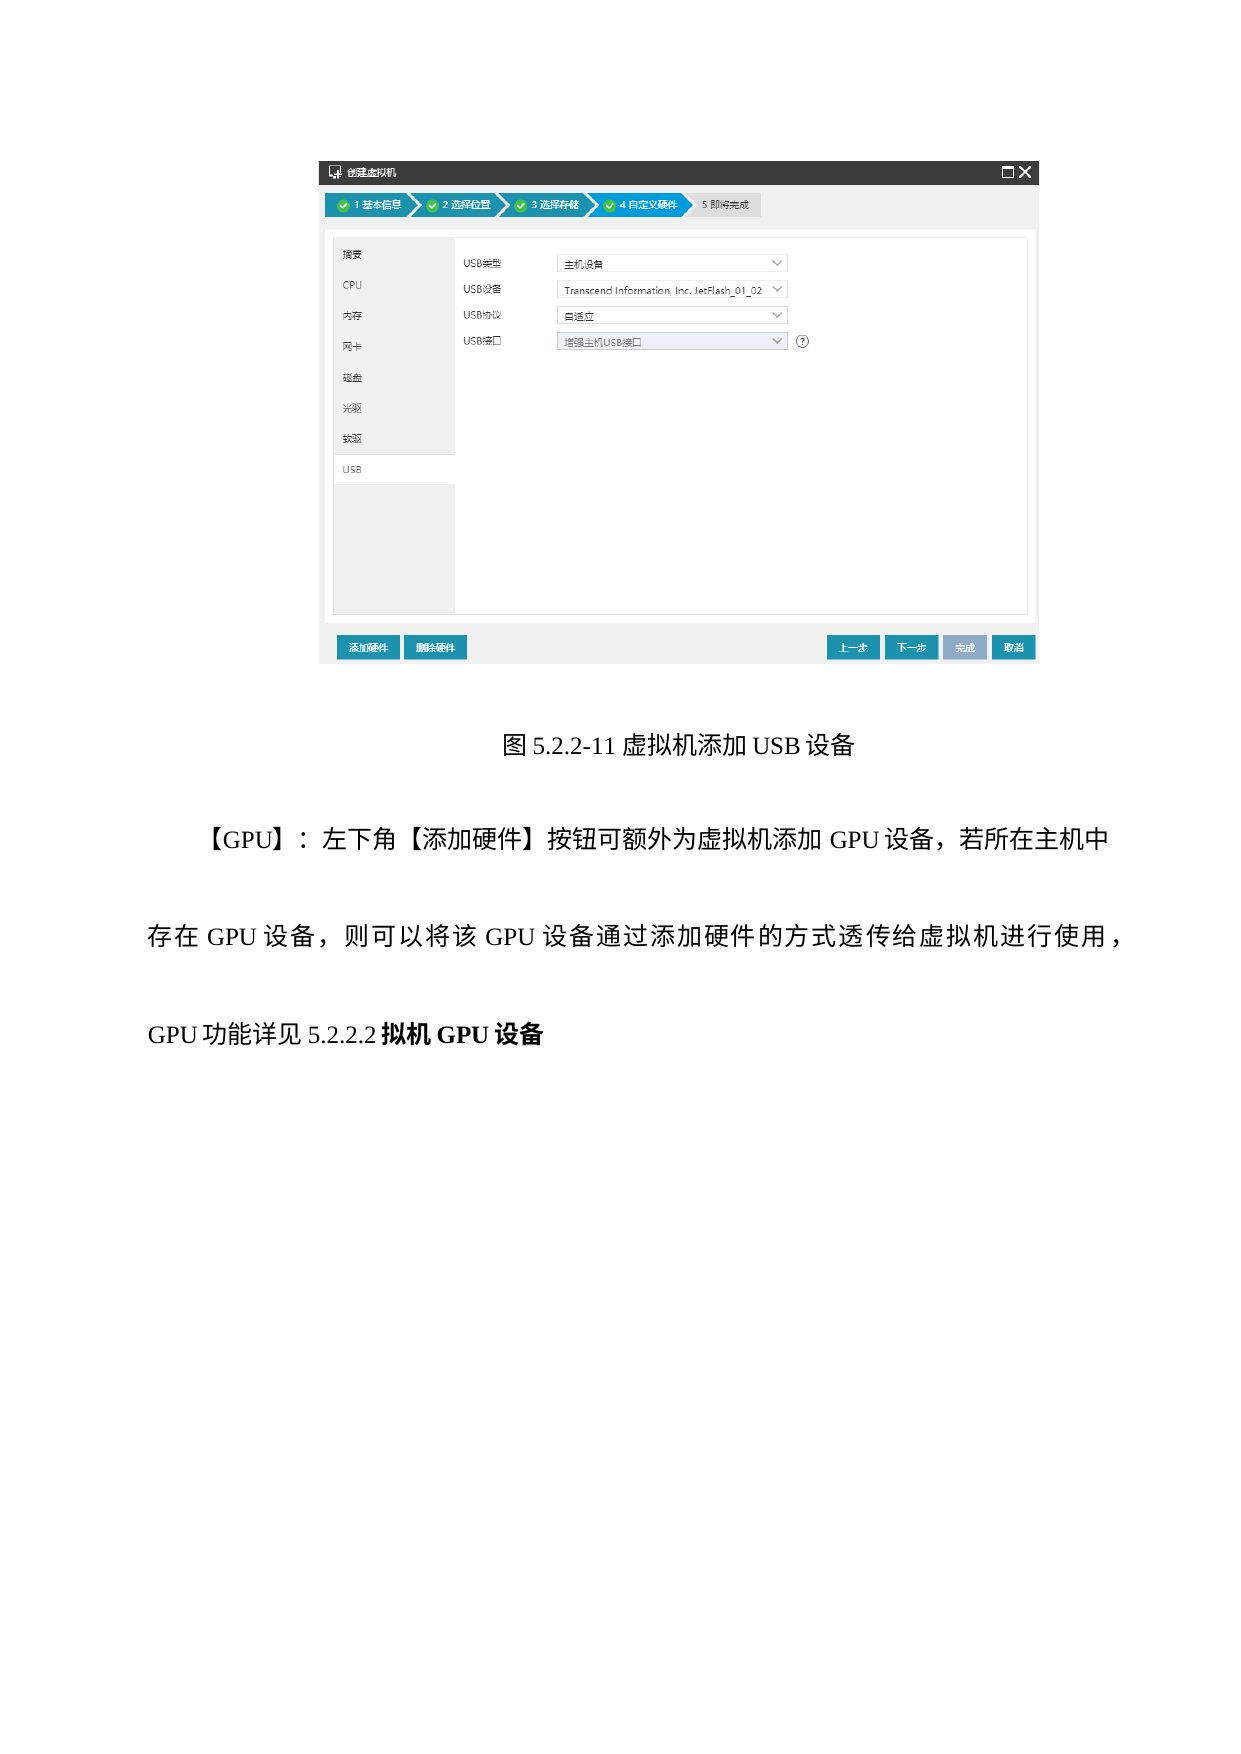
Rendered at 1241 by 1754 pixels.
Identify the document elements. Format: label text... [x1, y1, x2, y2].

picture [318, 161, 1040, 664]
text 【GPU】：左下角【添加硬件】按钮可额外为虚拟机添加GPU设备，若所在主机中存在GPU设备，则可以将该GPU设备通过添加硬件的方式透传给虚拟机进行使用，GPU功能详见5.2.2.2拟机GPU设备 [148, 805, 1110, 1065]
text 图5.2.2-11 虚拟机添加USB设备 [198, 711, 1110, 776]
